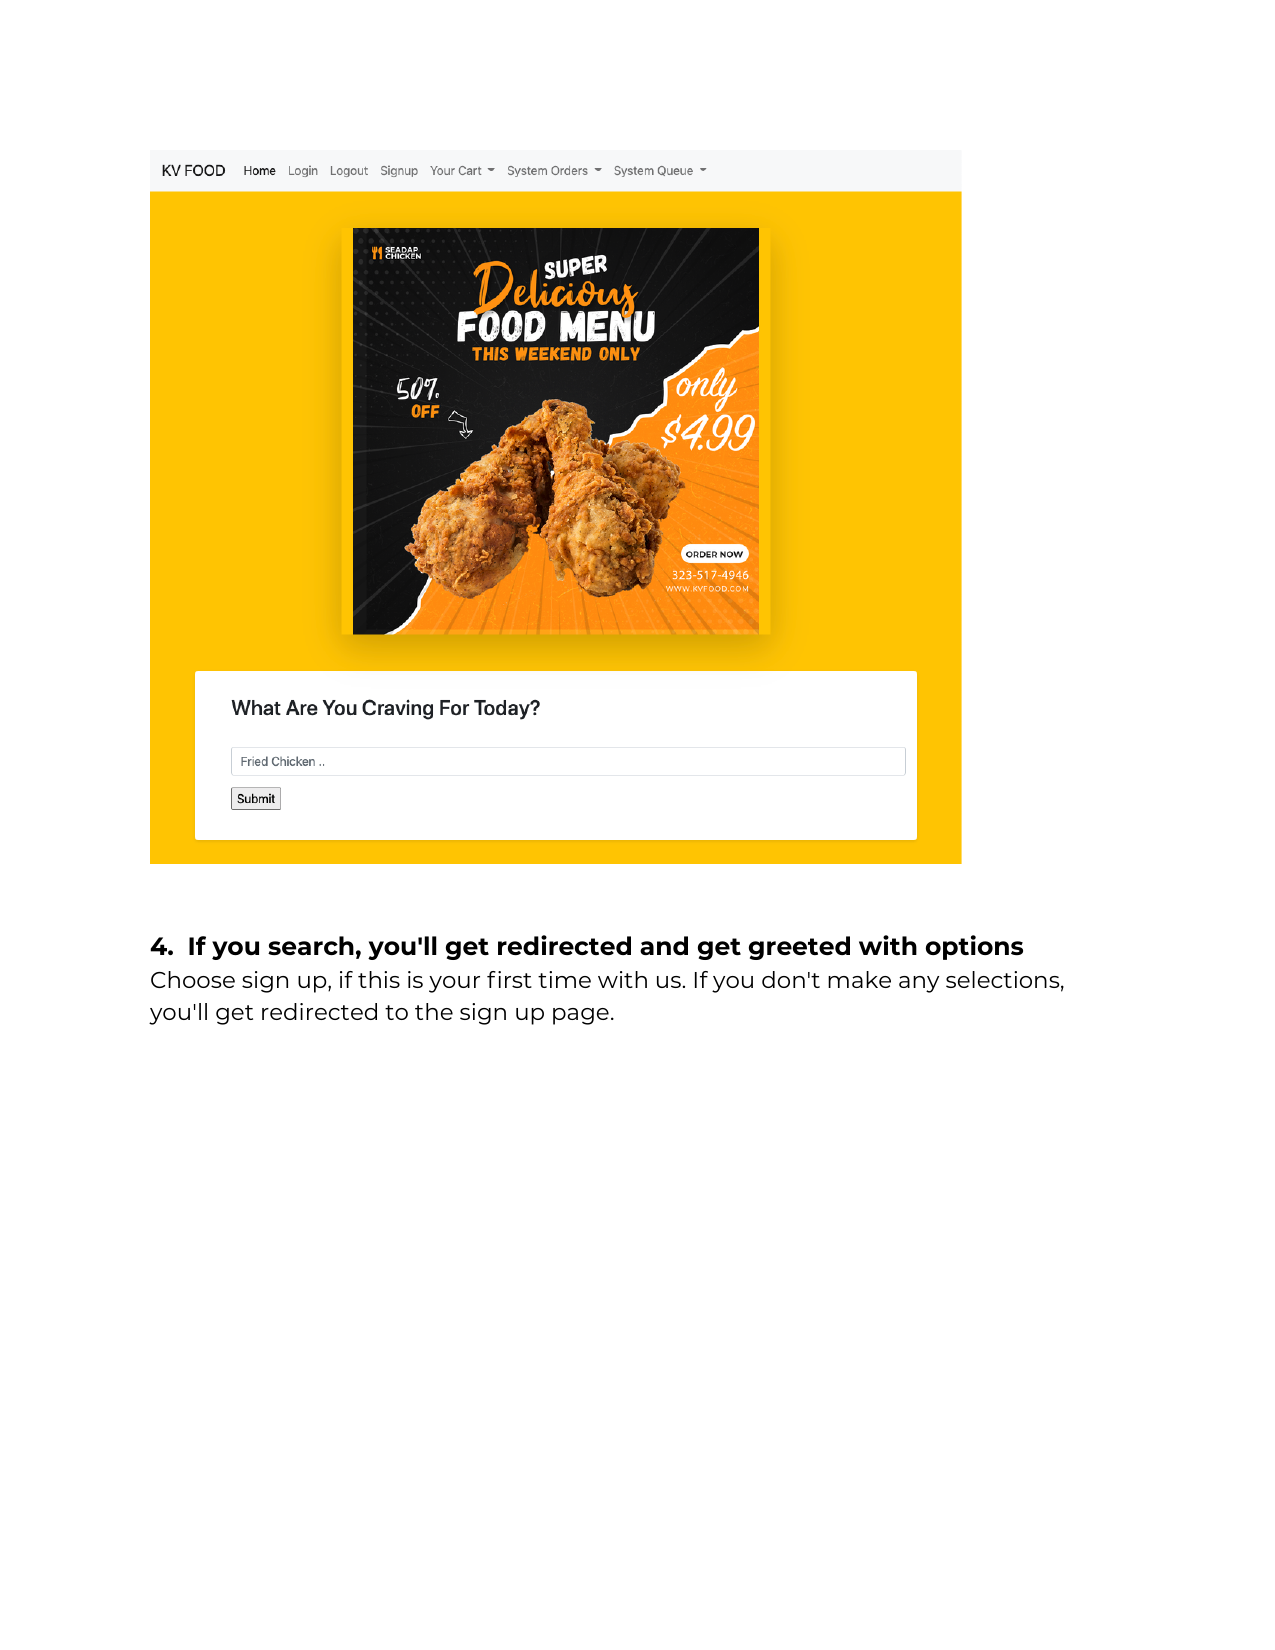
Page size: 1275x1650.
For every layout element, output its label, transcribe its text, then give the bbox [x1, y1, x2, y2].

picture [150, 150, 962, 864]
text Choose sign up, if this is your first time with us. If you don't make any selections, you'll get redirected to the sign up page. [150, 967, 1125, 1027]
list If you search, you'll get redirected and get greeted with options [150, 932, 1125, 962]
